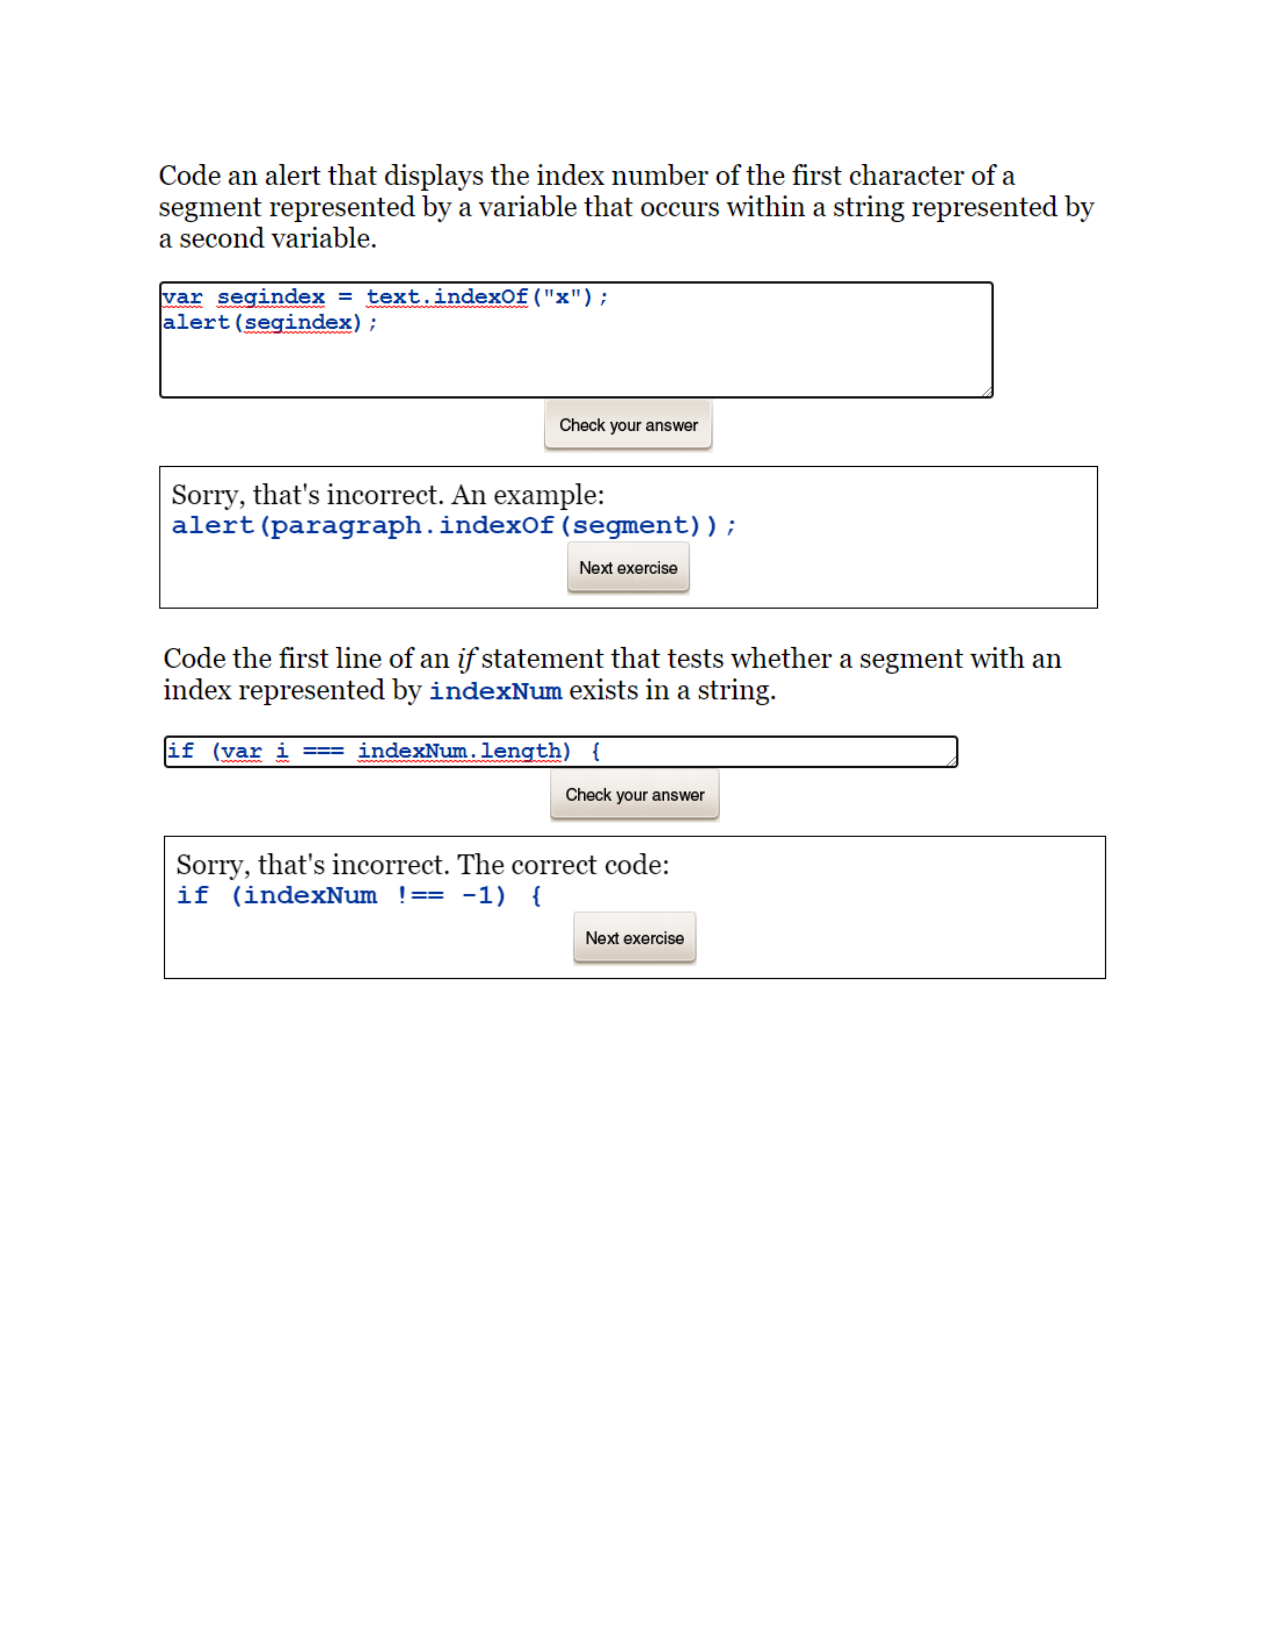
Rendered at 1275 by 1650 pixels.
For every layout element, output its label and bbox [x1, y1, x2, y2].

picture [150, 150, 1125, 632]
picture [150, 633, 1125, 992]
